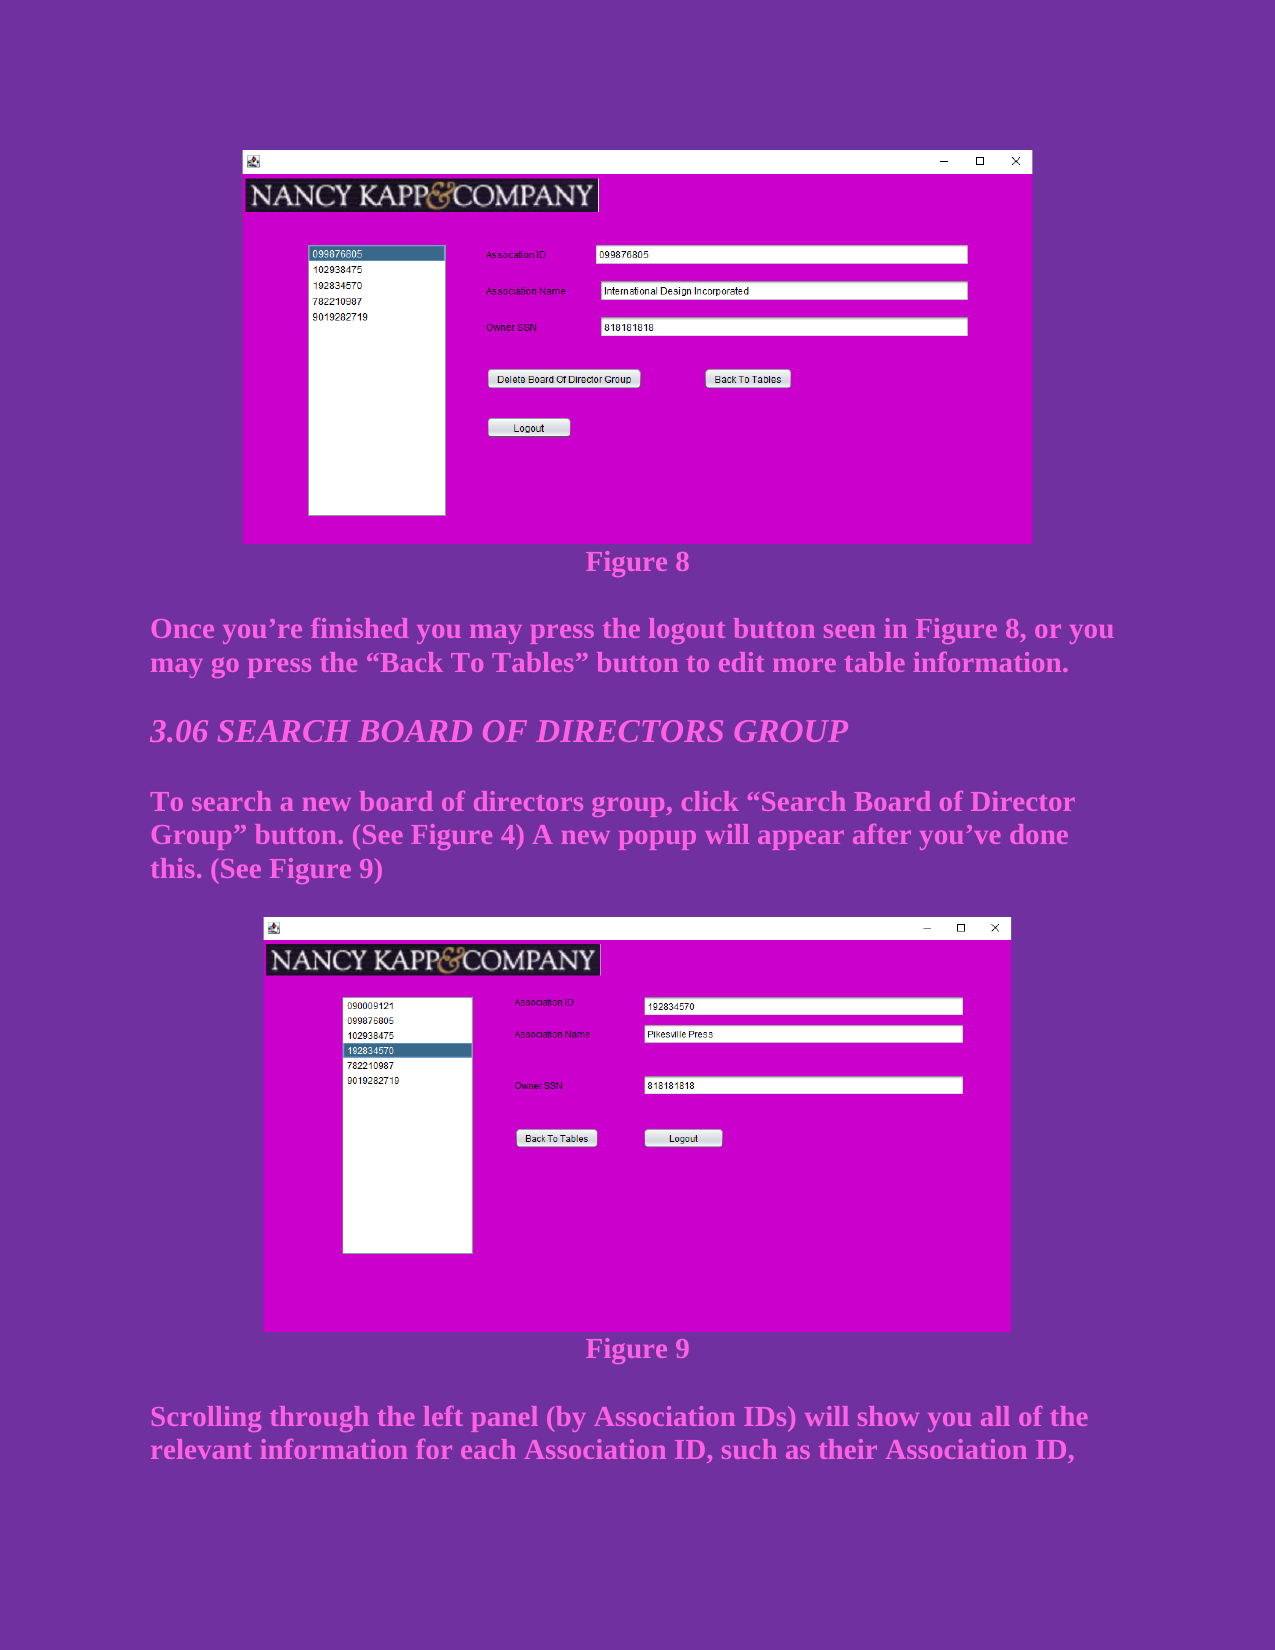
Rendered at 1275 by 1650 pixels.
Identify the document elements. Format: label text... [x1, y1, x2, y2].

text Figure 8 [150, 544, 1125, 578]
picture [242, 150, 1033, 544]
text To search a new board of directors group, click “Search Board of Director Group” button. (See Figure 4) A new popup will appear after you’ve done this. (See Figure 9) [150, 784, 1125, 884]
text 3.06 SEARCH BOARD OF DIRECTORS GROUP [150, 712, 1125, 750]
text Once you’re finished you may press the logout button seen in Figure 8, or you may go press the “Back To Tables” button to edit more table information. [150, 611, 1125, 678]
text Figure 9 [150, 1332, 1125, 1365]
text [150, 1399, 1125, 1466]
picture [263, 917, 1012, 1332]
